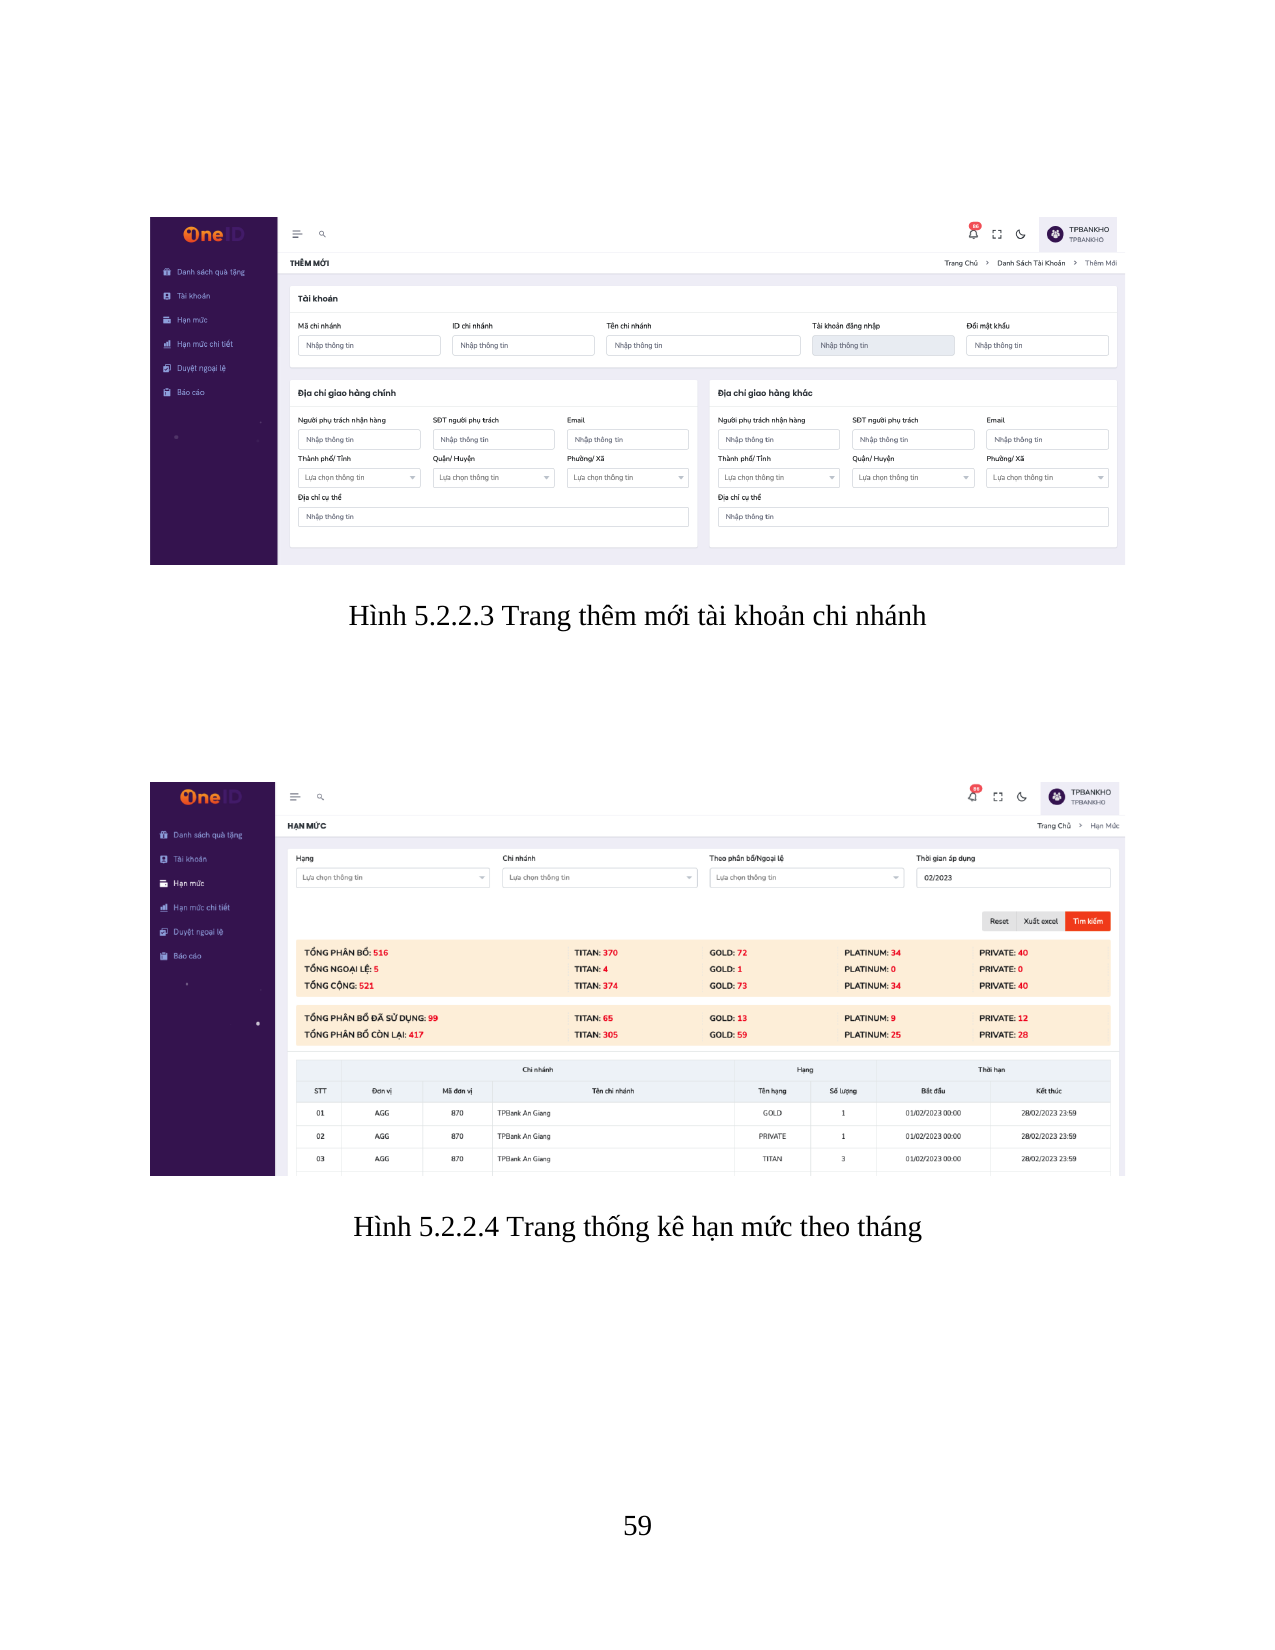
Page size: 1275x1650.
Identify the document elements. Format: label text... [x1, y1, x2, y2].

picture [150, 217, 1125, 565]
picture [150, 782, 1125, 1176]
subtitle Hình 5.2.2.3 Trang thêm mới tài khoản chi nhánh [150, 598, 1125, 631]
subtitle Hình 5.2.2.4 Trang thống kê hạn mức theo tháng [150, 1209, 1125, 1243]
